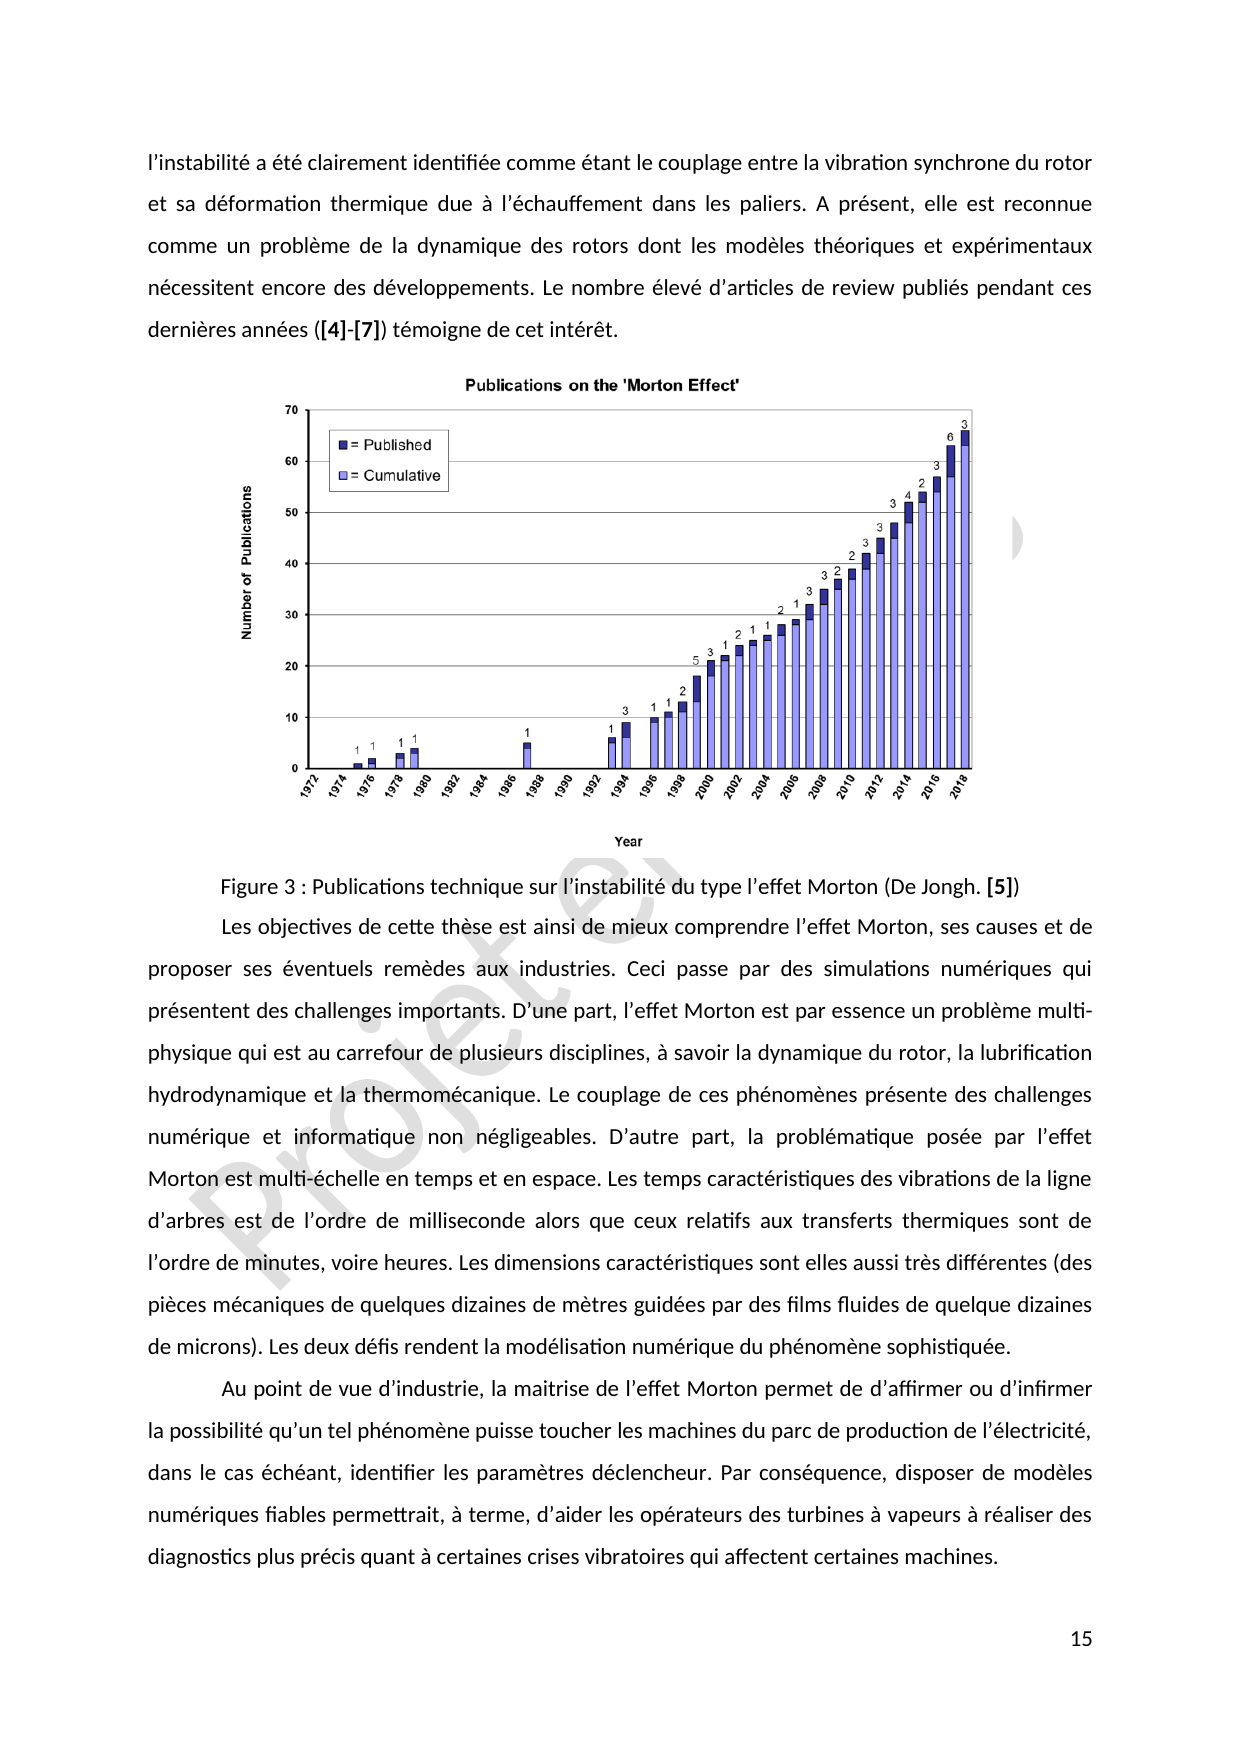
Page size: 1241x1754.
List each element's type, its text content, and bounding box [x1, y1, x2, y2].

text Les objectives de cette thèse est ainsi de mieux comprendre l’effet Morton, ses causes et de proposer ses éventuels remèdes aux industries. Ceci passe par des simulations numériques qui présentent des challenges importants. D’une part, l’effet Morton est par essence un problème multi-physique qui est au carrefour de plusieurs disciplines, à savoir la dynamique du rotor, la lubrification hydrodynamique et la thermomécanique. Le couplage de ces phénomènes présente des challenges numérique et informatique non négligeables. D’autre part, la problématique posée par l’effet Morton est multi-échelle en temps et en espace. Les temps caractéristiques des vibrations de la ligne d’arbres est de l’ordre de milliseconde alors que ceux relatifs aux transferts thermiques sont de l’ordre de minutes, voire heures. Les dimensions caractéristiques sont elles aussi très différentes (des pièces mécaniques de quelques dizaines de mètres guidées par des films fluides de quelque dizaines de microns). Les deux défis rendent la modélisation numérique du phénomène sophistiquée. [148, 912, 1093, 1360]
text Figure 3 : Publications technique sur l’instabilité du type l’effet Morton (De Jongh. [5]) [148, 872, 1093, 900]
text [148, 148, 1093, 343]
picture [227, 357, 1013, 858]
text Au point de vue d’industrie, la maitrise de l’effet Morton permet de d’affirmer ou d’infirmer la possibilité qu’un tel phénomène puisse toucher les machines du parc de production de l’électricité, dans le cas échéant, identifier les paramètres déclencheur. Par conséquence, disposer de modèles numériques fiables permettrait, à terme, d’aider les opérateurs des turbines à vapeurs à réaliser des diagnostics plus précis quant à certaines crises vibratoires qui affectent certaines machines. [148, 1374, 1093, 1570]
